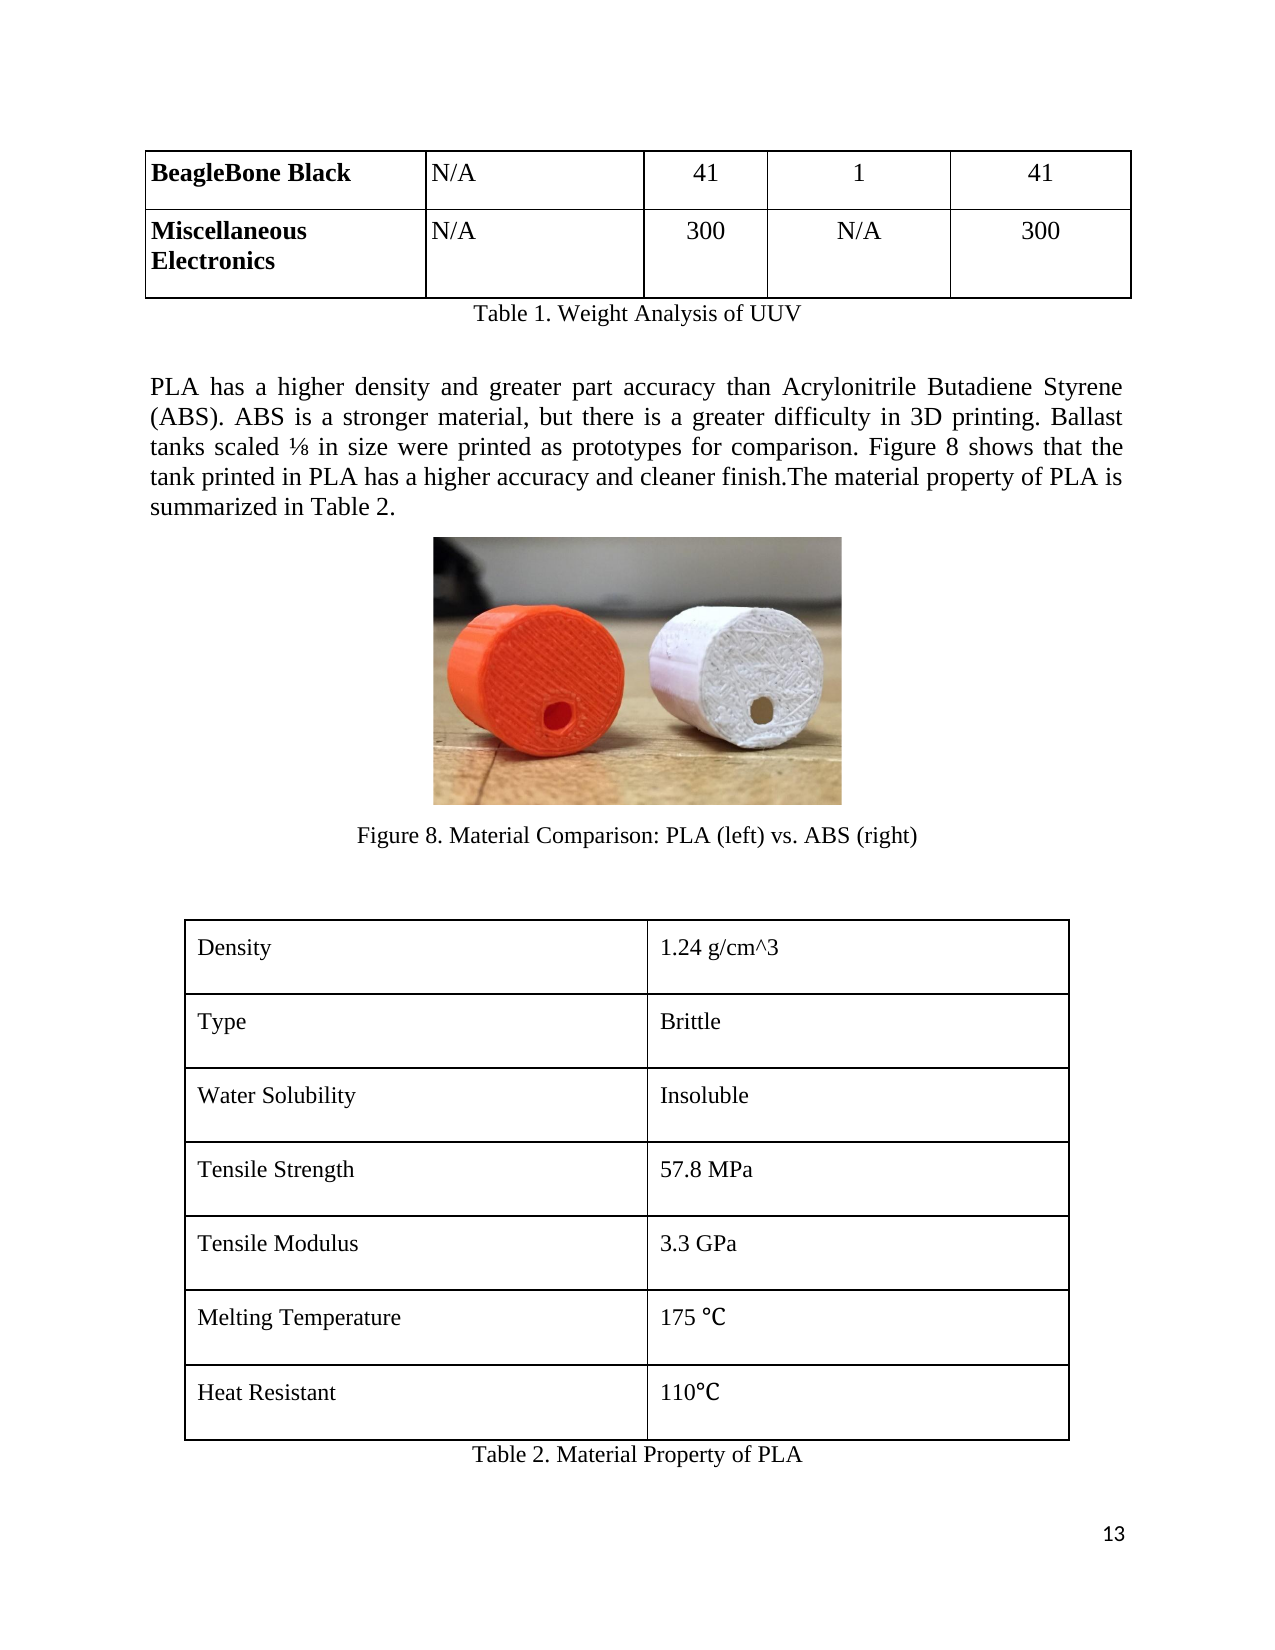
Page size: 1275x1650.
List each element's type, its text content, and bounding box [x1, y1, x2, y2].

table_cell 300 [951, 210, 1130, 297]
table_cell Tensile Strength [186, 1143, 647, 1215]
table_cell Melting Temperature [186, 1291, 647, 1364]
table_cell Insoluble [648, 1069, 1068, 1141]
table_cell Type [186, 995, 647, 1067]
text Table 1. Weight Analysis of UUV [150, 299, 1125, 326]
table_cell BeagleBone Black [146, 152, 425, 209]
table_cell 57.8 MPa [648, 1143, 1068, 1215]
table_cell 1 [768, 152, 950, 209]
table_cell Tensile Modulus [186, 1217, 647, 1289]
table_cell N/A [427, 152, 643, 209]
text Table 2. Material Property of PLA [150, 1441, 1125, 1468]
table_cell 175 ℃ [648, 1291, 1068, 1364]
table_cell Heat Resistant [186, 1366, 647, 1439]
text PLA has a higher density and greater part accuracy than Acrylonitrile Butadiene Styrene (ABS). ABS is a stronger material, but there is a greater difficulty in 3D printing. Ballast tanks scaled ⅛ in size were printed as prototypes for comparison. Figure 8 shows that the tank printed in PLA has a higher accuracy and cleaner finish.The material property of PLA is summarized in Table 2. [150, 371, 1125, 521]
table_cell 41 [951, 152, 1130, 209]
text Figure 8. Material Comparison: PLA (left) vs. ABS (right) [150, 822, 1125, 849]
table_cell 300 [645, 210, 767, 297]
table_cell Brittle [648, 995, 1068, 1067]
table_header 1.24 g/cm^3 [648, 921, 1068, 993]
table_cell N/A [768, 210, 950, 297]
table_cell 41 [645, 152, 767, 209]
table_cell 110℃ [648, 1366, 1068, 1439]
table_header Density [186, 921, 647, 993]
table_cell Miscellaneous Electronics [146, 210, 425, 297]
table_cell Water Solubility [186, 1069, 647, 1141]
table_cell N/A [427, 210, 643, 297]
table_cell 3.3 GPa [648, 1217, 1068, 1289]
picture [433, 537, 842, 805]
